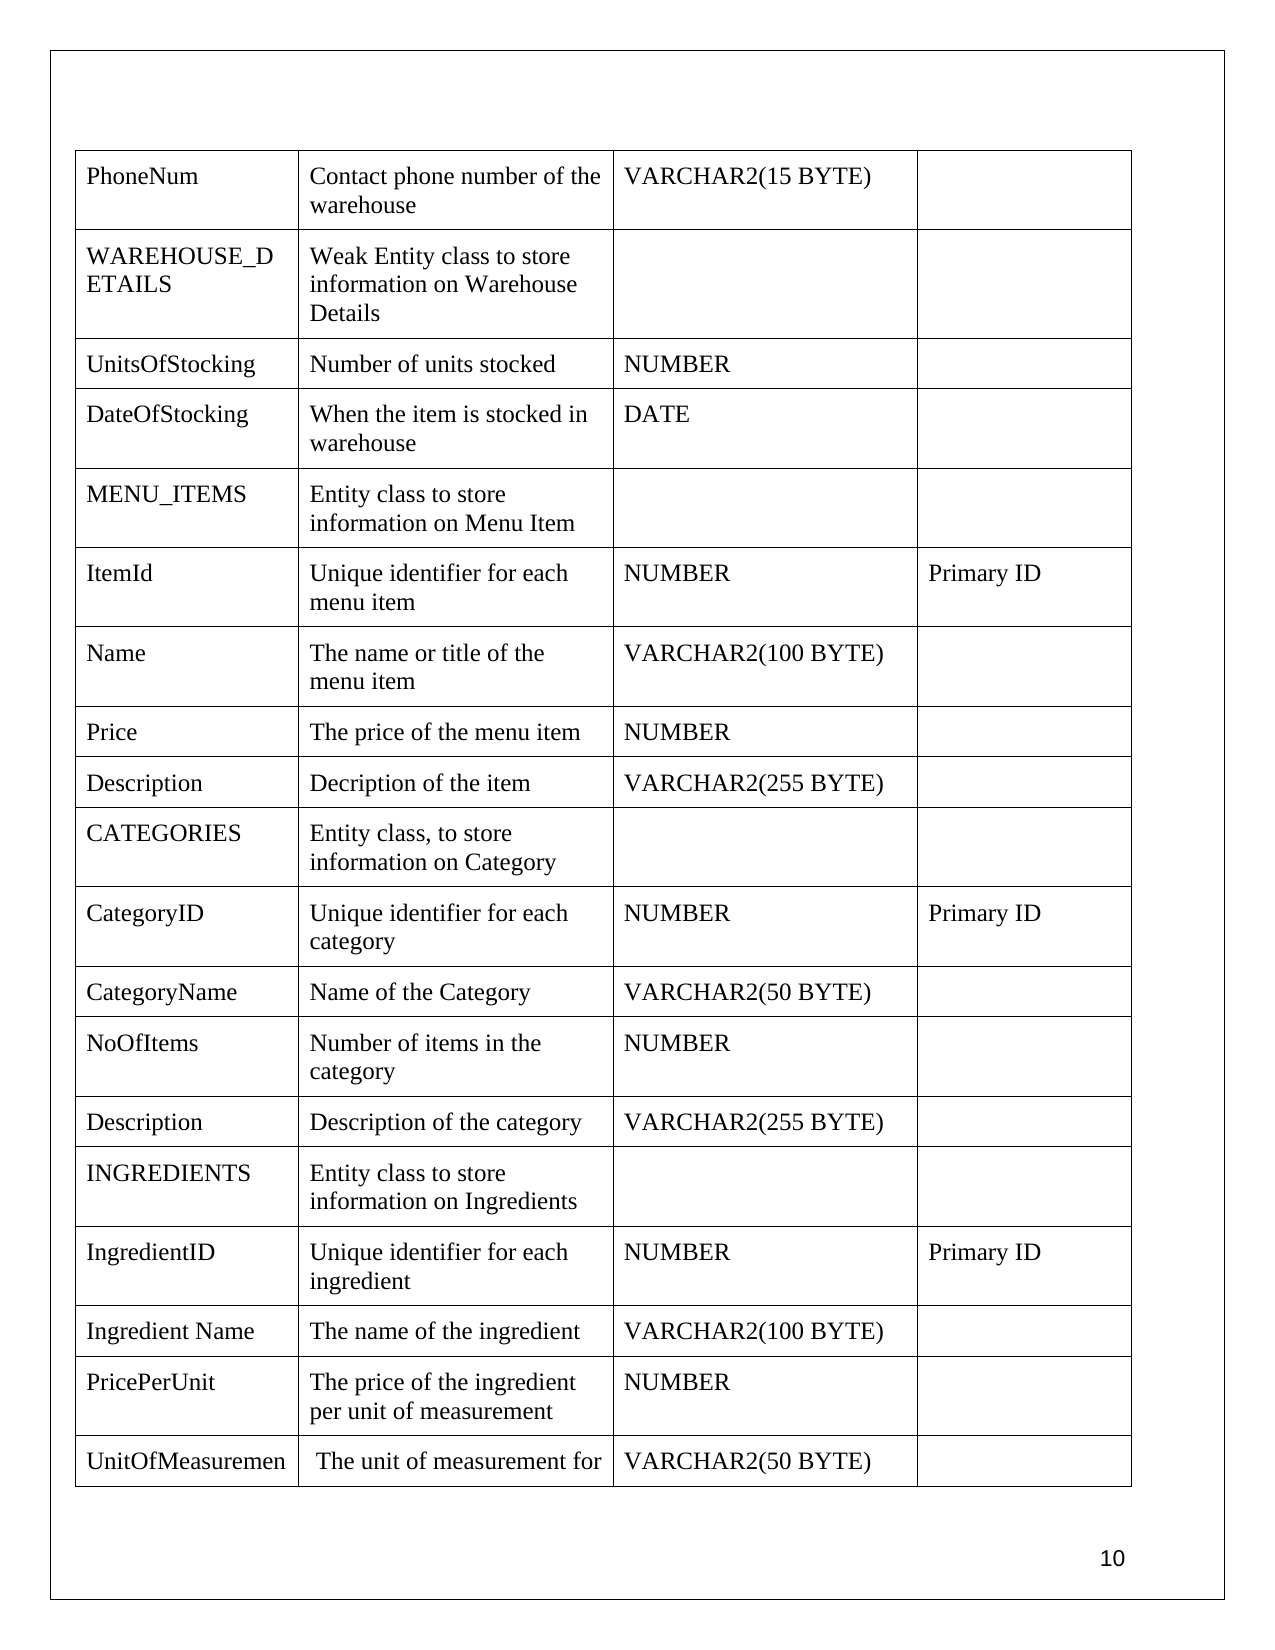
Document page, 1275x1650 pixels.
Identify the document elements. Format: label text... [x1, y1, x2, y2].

table_cell UnitOfMeasurement [76, 1436, 298, 1486]
table_cell Unique identifier for each category [299, 887, 613, 966]
table_cell NoOfItems [76, 1017, 298, 1096]
table_cell PhoneNum [76, 151, 298, 229]
table_cell Decription of the item [299, 757, 613, 807]
table_cell The price of the ingredient per unit of measurement [299, 1357, 613, 1435]
table_cell [918, 151, 1131, 229]
table_cell [918, 1357, 1131, 1435]
table_cell NUMBER [614, 887, 917, 966]
table_cell Name of the Category [299, 967, 613, 1016]
table_cell Description [76, 1097, 298, 1146]
table_cell The name or title of the menu item [299, 627, 613, 706]
table_cell [918, 707, 1131, 756]
table_cell [918, 1436, 1131, 1486]
table_cell Ingredient Name [76, 1306, 298, 1356]
table_cell [918, 469, 1131, 547]
table_cell Primary ID [918, 1227, 1131, 1305]
table_cell NUMBER [614, 1357, 917, 1435]
table_cell Description [76, 757, 298, 807]
table_cell VARCHAR2(255 BYTE) [614, 757, 917, 807]
table_cell VARCHAR2(50 BYTE) [614, 1436, 917, 1486]
table_cell [918, 230, 1131, 337]
table_cell Unique identifier for each menu item [299, 548, 613, 626]
table_cell Description of the category [299, 1097, 613, 1146]
table_cell [614, 469, 917, 547]
table_cell Entity class, to store information on Category [299, 808, 613, 886]
table_cell VARCHAR2(15 BYTE) [614, 151, 917, 229]
table_cell WAREHOUSE_DETAILS [76, 230, 298, 337]
table_cell VARCHAR2(100 BYTE) [614, 1306, 917, 1356]
table_cell [918, 757, 1131, 807]
table_cell The name of the ingredient [299, 1306, 613, 1356]
table_cell NUMBER [614, 707, 917, 756]
table_cell [918, 1017, 1131, 1096]
table_cell PricePerUnit [76, 1357, 298, 1435]
table_cell CategoryName [76, 967, 298, 1016]
table_cell [918, 1147, 1131, 1226]
table_cell DateOfStocking [76, 389, 298, 467]
table_cell Unique identifier for each ingredient [299, 1227, 613, 1305]
table_cell Number of items in the category [299, 1017, 613, 1096]
table_cell MENU_ITEMS [76, 469, 298, 547]
table_cell Primary ID [918, 887, 1131, 966]
table_cell [614, 808, 917, 886]
table_cell DATE [614, 389, 917, 467]
table_cell [918, 627, 1131, 706]
table_cell Entity class to store information on Menu Item [299, 469, 613, 547]
table_cell Number of units stocked [299, 339, 613, 388]
table_cell CATEGORIES [76, 808, 298, 886]
table_cell Entity class to store information on Ingredients [299, 1147, 613, 1226]
table_cell IngredientID [76, 1227, 298, 1305]
table_cell [614, 230, 917, 337]
table_cell The price of the menu item [299, 707, 613, 756]
table_cell ItemId [76, 548, 298, 626]
table_cell NUMBER [614, 1017, 917, 1096]
table_cell VARCHAR2(50 BYTE) [614, 967, 917, 1016]
table_cell [614, 1147, 917, 1226]
table_cell [918, 967, 1131, 1016]
table_cell Weak Entity class to store information on Warehouse Details [299, 230, 613, 337]
table_cell [918, 339, 1131, 388]
table_cell [918, 389, 1131, 467]
table_cell Contact phone number of the warehouse [299, 151, 613, 229]
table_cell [299, 1436, 613, 1486]
table_cell When the item is stocked in warehouse [299, 389, 613, 467]
table_cell VARCHAR2(255 BYTE) [614, 1097, 917, 1146]
table_cell VARCHAR2(100 BYTE) [614, 627, 917, 706]
table_cell CategoryID [76, 887, 298, 966]
table_cell Price [76, 707, 298, 756]
table_cell [918, 808, 1131, 886]
table_cell NUMBER [614, 548, 917, 626]
table_cell Primary ID [918, 548, 1131, 626]
table_cell NUMBER [614, 1227, 917, 1305]
table_cell [918, 1097, 1131, 1146]
table_cell UnitsOfStocking [76, 339, 298, 388]
table_cell [918, 1306, 1131, 1356]
table_cell NUMBER [614, 339, 917, 388]
table_cell INGREDIENTS [76, 1147, 298, 1226]
table_cell Name [76, 627, 298, 706]
